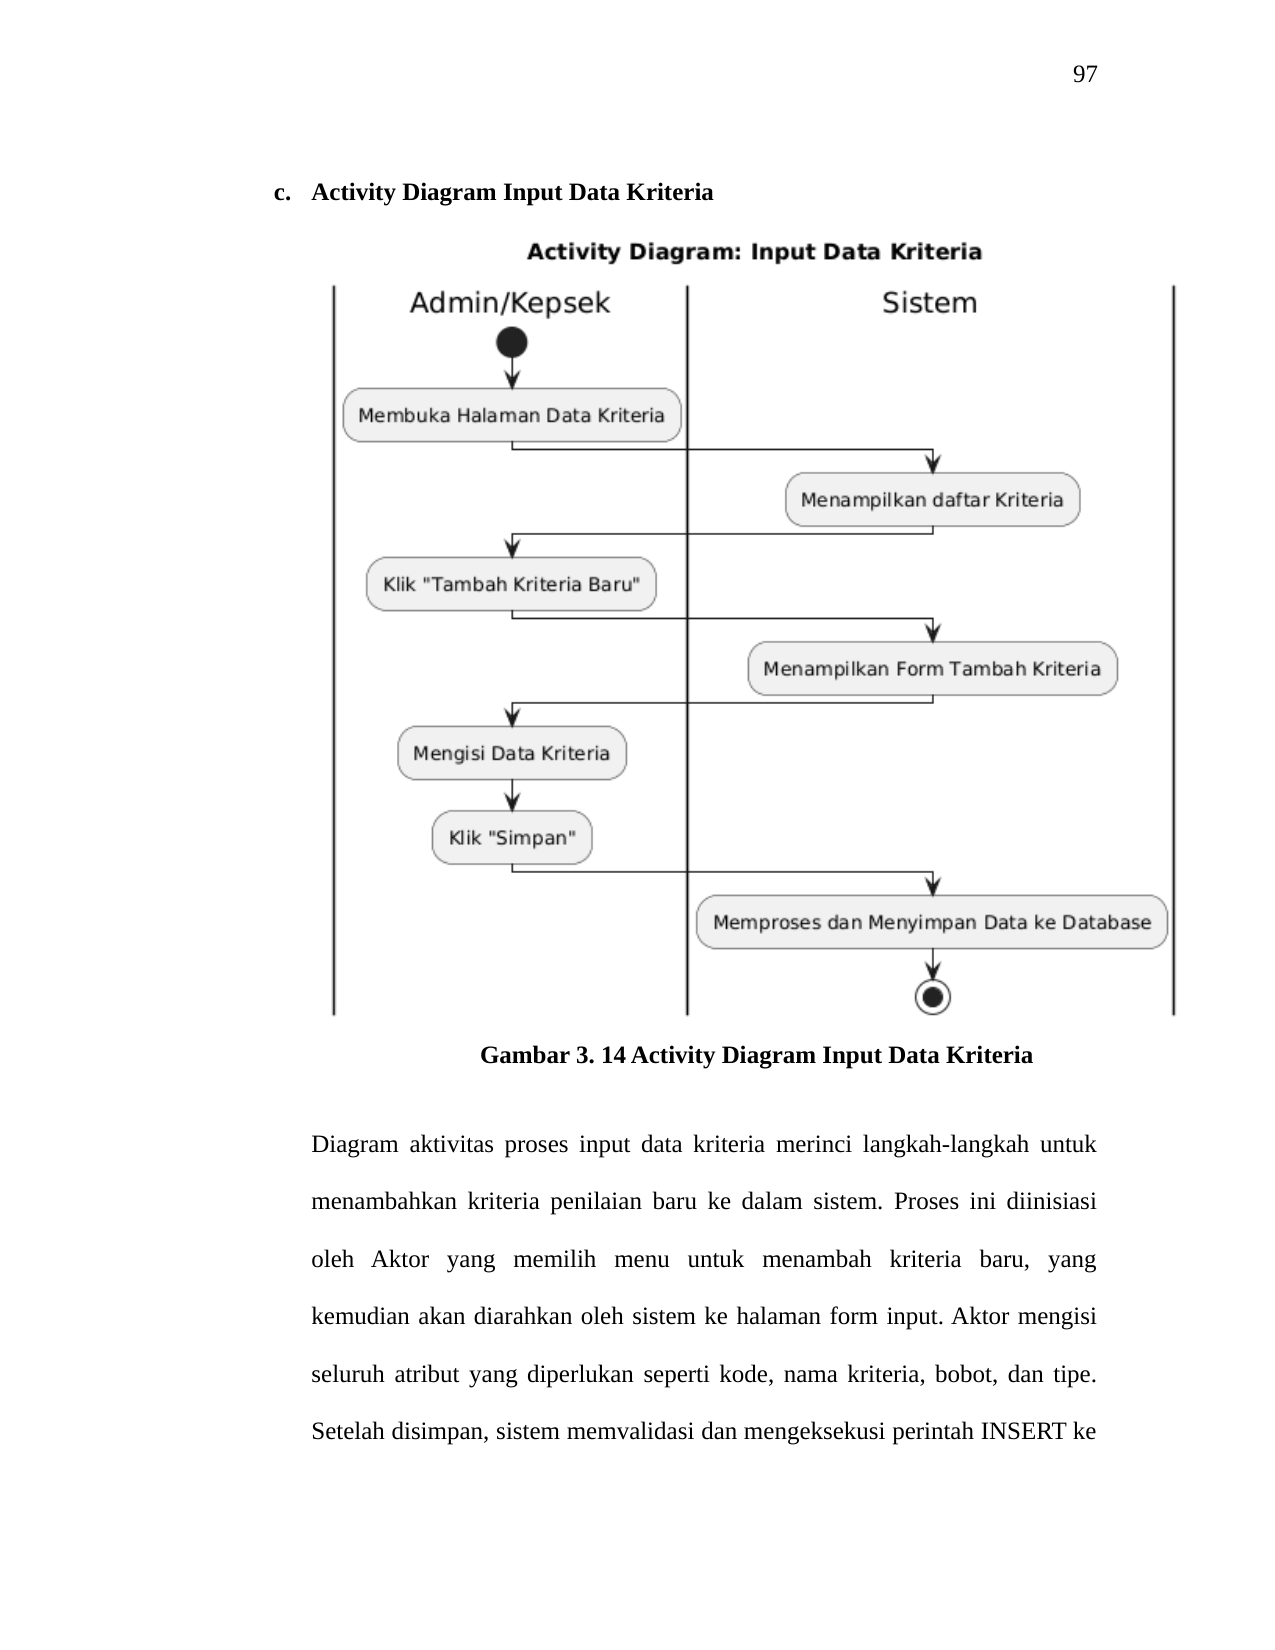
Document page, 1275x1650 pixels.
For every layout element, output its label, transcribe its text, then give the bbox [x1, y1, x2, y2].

list Activity Diagram Input Data Kriteria [274, 177, 1098, 206]
picture [310, 208, 1203, 1031]
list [311, 1129, 1098, 1445]
